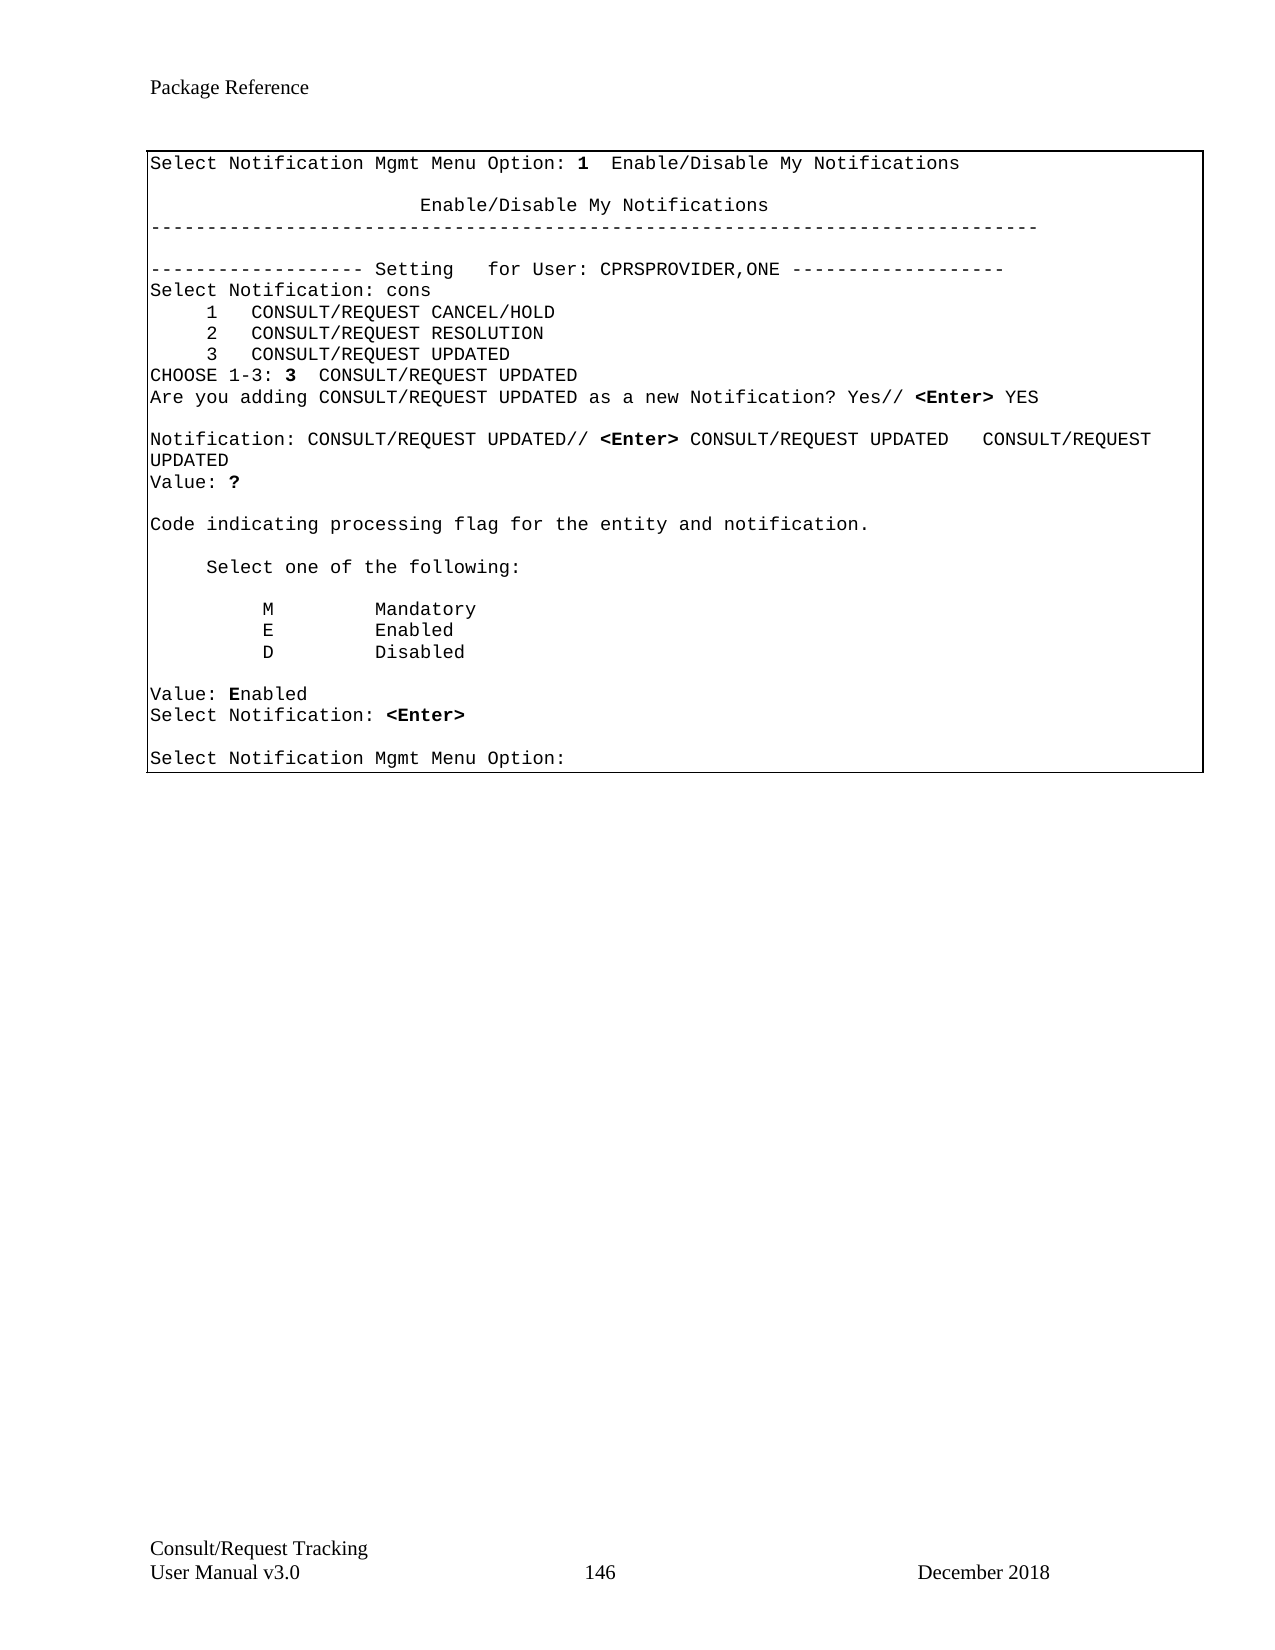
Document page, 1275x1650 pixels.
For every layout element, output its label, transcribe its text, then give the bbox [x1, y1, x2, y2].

text Select Notification: <Enter> [148, 702, 1202, 727]
text 2 CONSULT/REQUEST RESOLUTION [148, 320, 1202, 341]
text 3 CONSULT/REQUEST UPDATED [148, 341, 1202, 362]
text Value: ? [148, 469, 1202, 494]
text Notification: CONSULT/REQUEST UPDATED// <Enter> CONSULT/REQUEST UPDATED CONSULT/REQUEST UPDATED [148, 426, 1202, 469]
text M Mandatory [148, 596, 1202, 617]
text CHOOSE 1-3: 3 CONSULT/REQUEST UPDATED [148, 362, 1202, 384]
text Are you adding CONSULT/REQUEST UPDATED as a new Notification? Yes// <Enter> YES [148, 384, 1202, 409]
text Select Notification: cons [148, 277, 1202, 299]
text 1 CONSULT/REQUEST CANCEL/HOLD [148, 299, 1202, 320]
text E Enabled [148, 617, 1202, 639]
text Code indicating processing flag for the entity and notification. [148, 511, 1202, 536]
text ------------------------------------------------------------------------------- [148, 214, 1202, 239]
text D Disabled [148, 639, 1202, 664]
text Enable/Disable My Notifications [148, 192, 1202, 214]
text Select Notification Mgmt Menu Option: 1 Enable/Disable My Notifications [148, 152, 1202, 175]
text ------------------- Setting for User: CPRSPROVIDER,ONE ------------------- [148, 256, 1202, 277]
text Select Notification Mgmt Menu Option: [148, 745, 1202, 772]
text Select one of the following: [148, 554, 1202, 579]
text Value: Enabled [148, 681, 1202, 702]
